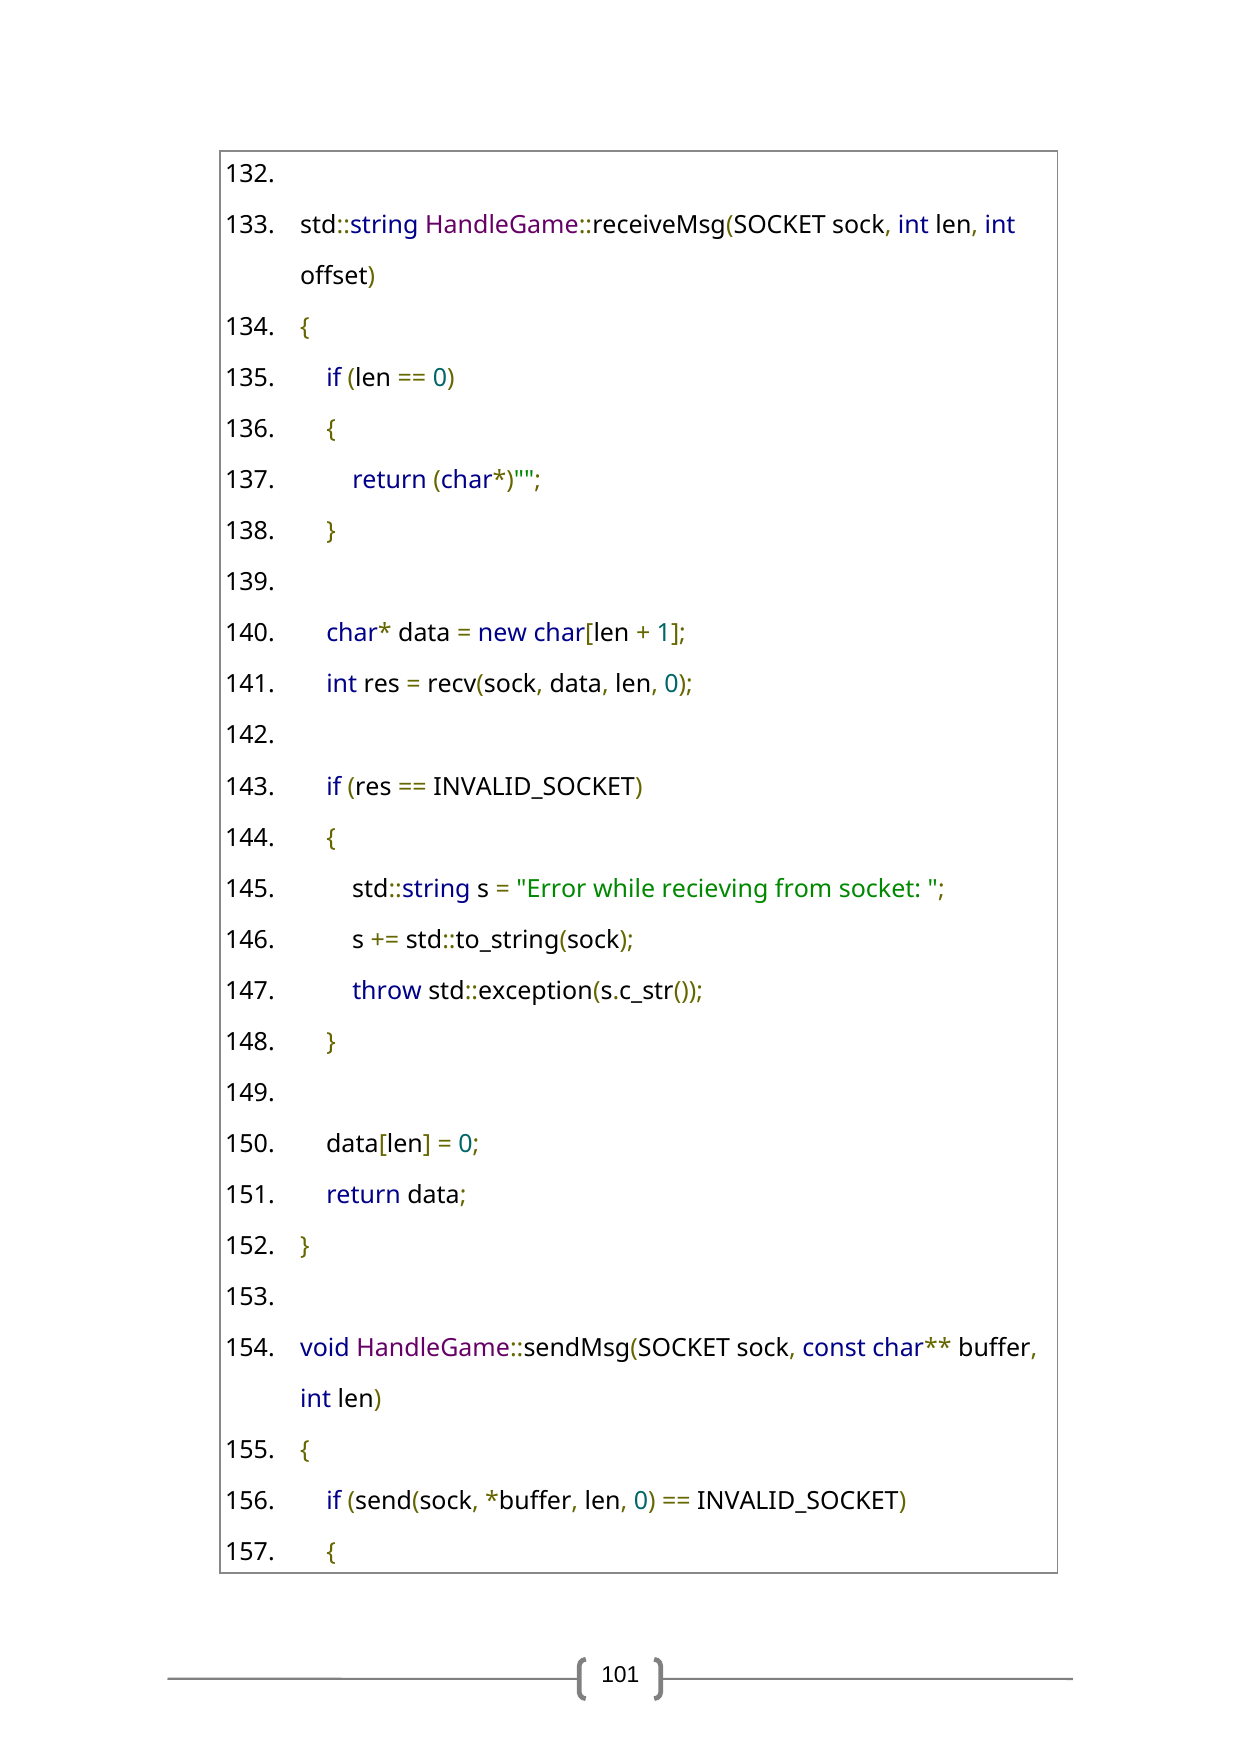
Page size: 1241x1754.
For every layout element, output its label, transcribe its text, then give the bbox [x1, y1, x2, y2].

list return data; [221, 1171, 1057, 1211]
list void HandleGame::sendMsg(SOCKET sock, const char** buffer, int len) [221, 1324, 1057, 1415]
list { [221, 303, 1057, 343]
list return (char*)""; [221, 456, 1057, 496]
list { [221, 813, 1057, 853]
list std::string HandleGame::receiveMsg(SOCKET sock, int len, int offset) [221, 201, 1057, 292]
list if (len == 0) [221, 354, 1057, 394]
list data[len] = 0; [221, 1120, 1057, 1159]
list } [221, 1018, 1057, 1057]
list int res = recv(sock, data, len, 0); [221, 660, 1057, 700]
list s += std::to_string(sock); [221, 916, 1057, 955]
list throw std::exception(s.c_str()); [221, 967, 1057, 1006]
list std::string s = "Error while recieving from socket: "; [221, 864, 1057, 904]
list { [221, 1528, 1057, 1572]
list if (send(sock, *buffer, len, 0) == INVALID_SOCKET) [221, 1477, 1057, 1517]
list } [221, 507, 1057, 547]
list { [221, 405, 1057, 445]
list char* data = new char[len + 1]; [221, 609, 1057, 649]
list } [221, 1222, 1057, 1262]
list if (res == INVALID_SOCKET) [221, 762, 1057, 802]
list { [221, 1426, 1057, 1466]
